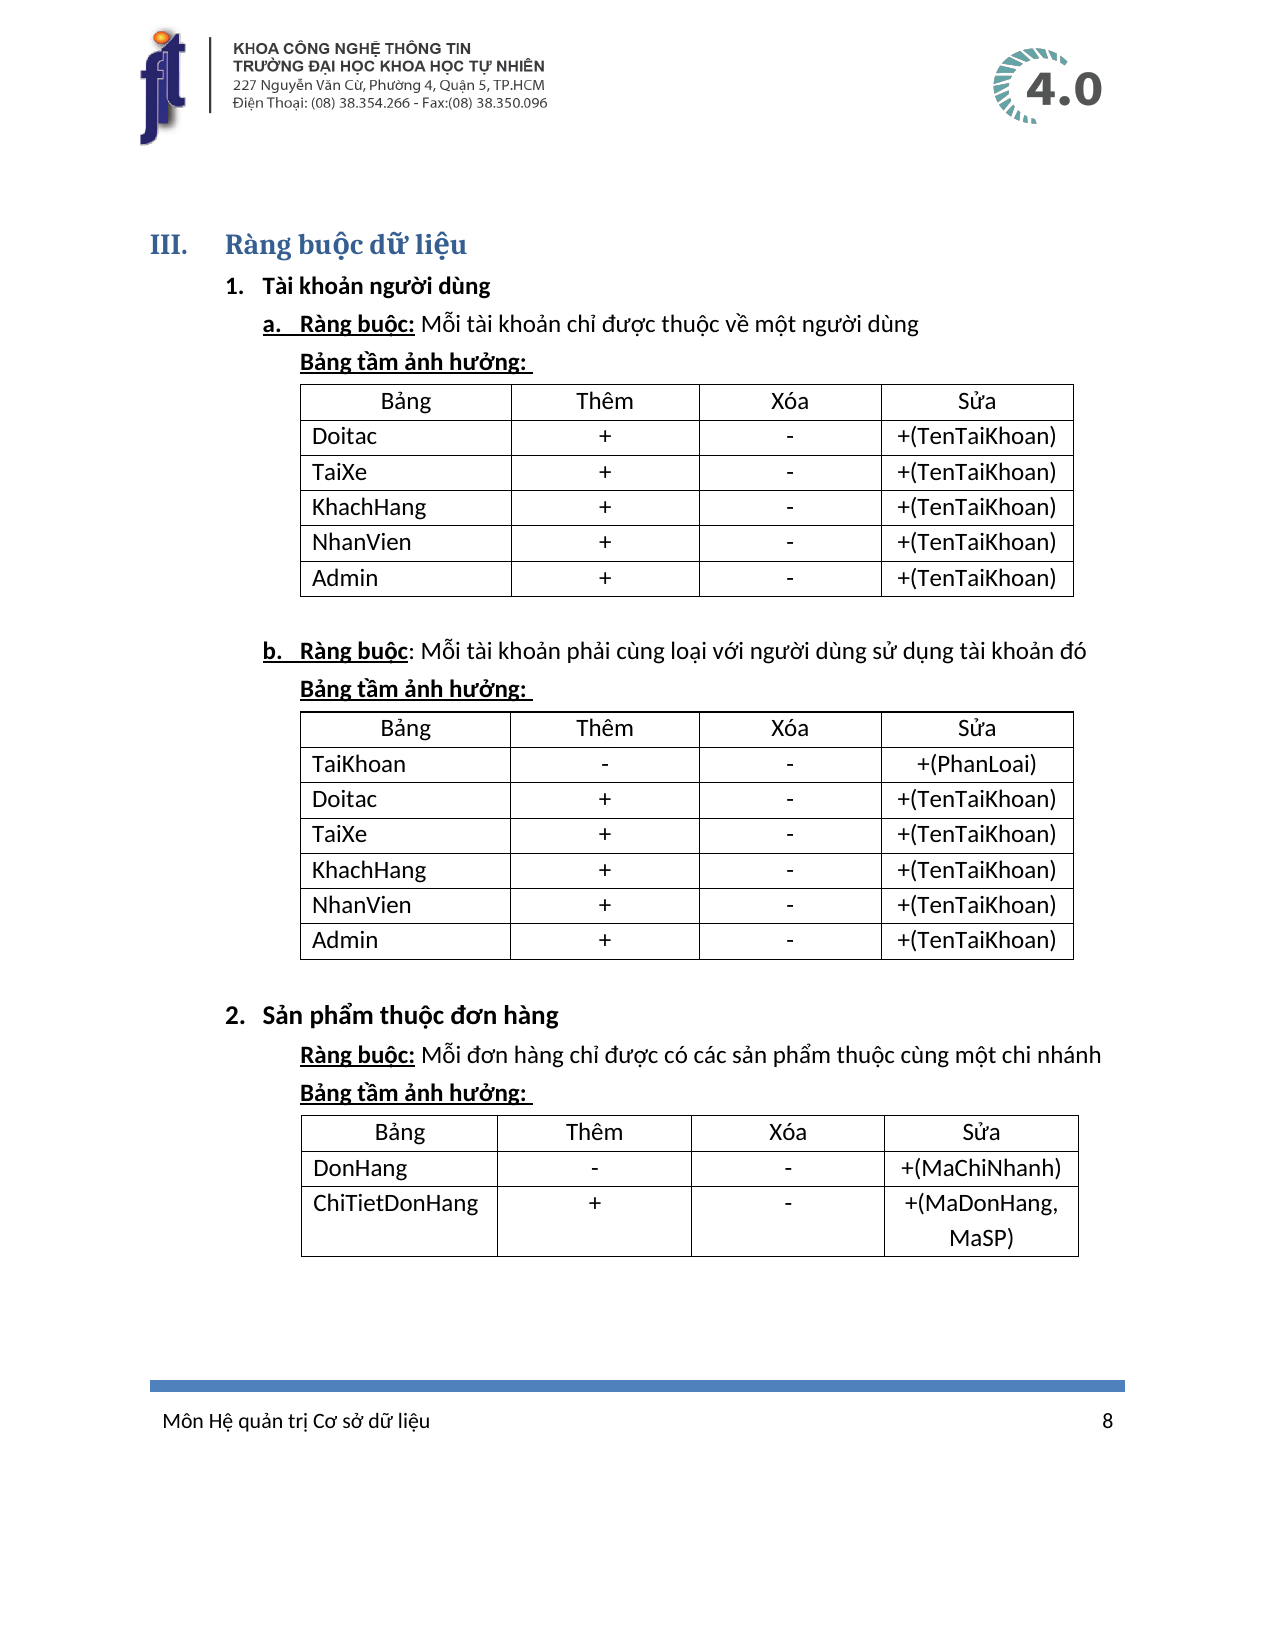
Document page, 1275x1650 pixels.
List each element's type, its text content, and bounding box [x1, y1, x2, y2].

text Bảng tầm ảnh hưởng: [150, 1077, 1125, 1108]
table_cell - [700, 819, 881, 853]
table_header Sửa [885, 1116, 1078, 1151]
table_cell NhanVien [301, 889, 510, 923]
table_cell - [700, 526, 881, 561]
table_header Bảng [301, 385, 511, 419]
list Bảng tầm ảnh hưởng: [300, 673, 1125, 704]
table_cell +(TenTaiKhoan) [882, 889, 1073, 923]
table_cell - [700, 889, 881, 923]
table_cell TaiXe [301, 819, 510, 853]
table_cell +(TenTaiKhoan) [882, 854, 1073, 888]
table_cell + [512, 456, 699, 490]
table_cell TaiKhoan [301, 748, 510, 782]
table_cell Doitac [301, 421, 511, 455]
table_cell + [512, 421, 699, 455]
table_header Thêm [511, 713, 699, 747]
table_cell + [512, 562, 699, 596]
table_cell - [692, 1187, 884, 1256]
table_header Thêm [512, 385, 699, 419]
table_cell - [700, 491, 881, 525]
table_cell - [700, 854, 881, 888]
list Tài khoản người dùng [225, 270, 1125, 300]
table_cell + [511, 854, 699, 888]
table_cell + [498, 1187, 691, 1256]
table_cell - [700, 748, 881, 782]
table_cell + [512, 526, 699, 561]
table_header Xóa [692, 1116, 884, 1151]
table_cell ChiTietDonHang [302, 1187, 497, 1256]
table_cell +(PhanLoai) [882, 748, 1073, 782]
table_cell Doitac [301, 783, 510, 817]
table_cell - [498, 1152, 691, 1186]
table_cell +(TenTaiKhoan) [882, 783, 1073, 817]
list Ràng buộc dữ liệu [187, 228, 1125, 261]
table_header Xóa [700, 713, 881, 747]
text Ràng buộc: Mỗi đơn hàng chỉ được có các sản phẩm thuộc cùng một chi nhánh [300, 1039, 1125, 1069]
table_cell +(TenTaiKhoan) [882, 456, 1073, 490]
table_cell +(TenTaiKhoan) [882, 924, 1073, 959]
table_cell Admin [301, 562, 511, 596]
picture [985, 41, 1108, 127]
table_cell - [700, 456, 881, 490]
list Ràng buộc: Mỗi tài khoản phải cùng loại với người dùng sử dụng tài khoản đó [262, 635, 1125, 666]
table_cell - [700, 421, 881, 455]
list Sản phẩm thuộc đơn hàng [225, 998, 1125, 1031]
table_cell KhachHang [301, 854, 510, 888]
table_cell + [512, 491, 699, 525]
table_cell +(TenTaiKhoan) [882, 526, 1073, 561]
table_header Bảng [301, 713, 510, 747]
table_header Bảng [302, 1116, 497, 1151]
table_header Sửa [882, 713, 1073, 747]
table_cell - [700, 783, 881, 817]
table_cell + [511, 889, 699, 923]
table_cell - [700, 562, 881, 596]
table_cell + [511, 783, 699, 817]
table_cell +(MaDonHang, MaSP) [885, 1187, 1078, 1256]
table_cell +(TenTaiKhoan) [882, 562, 1073, 596]
table_cell + [511, 924, 699, 959]
table_cell - [511, 748, 699, 782]
table_cell + [511, 819, 699, 853]
table_header Thêm [498, 1116, 691, 1151]
table_cell - [700, 924, 881, 959]
table_header Xóa [700, 385, 881, 419]
table_cell NhanVien [301, 526, 511, 561]
table_cell DonHang [302, 1152, 497, 1186]
list Ràng buộc: Mỗi tài khoản chỉ được thuộc về một người dùng [262, 308, 1125, 338]
table_cell TaiXe [301, 456, 511, 490]
table_header Sửa [882, 385, 1073, 419]
table_cell - [692, 1152, 884, 1186]
list Bảng tầm ảnh hưởng: [300, 346, 1125, 377]
table_cell +(TenTaiKhoan) [882, 819, 1073, 853]
table_cell +(MaChiNhanh) [885, 1152, 1078, 1186]
table_cell Admin [301, 924, 510, 959]
table_cell +(TenTaiKhoan) [882, 491, 1073, 525]
picture [117, 21, 580, 167]
table_cell KhachHang [301, 491, 511, 525]
table_cell +(TenTaiKhoan) [882, 421, 1073, 455]
